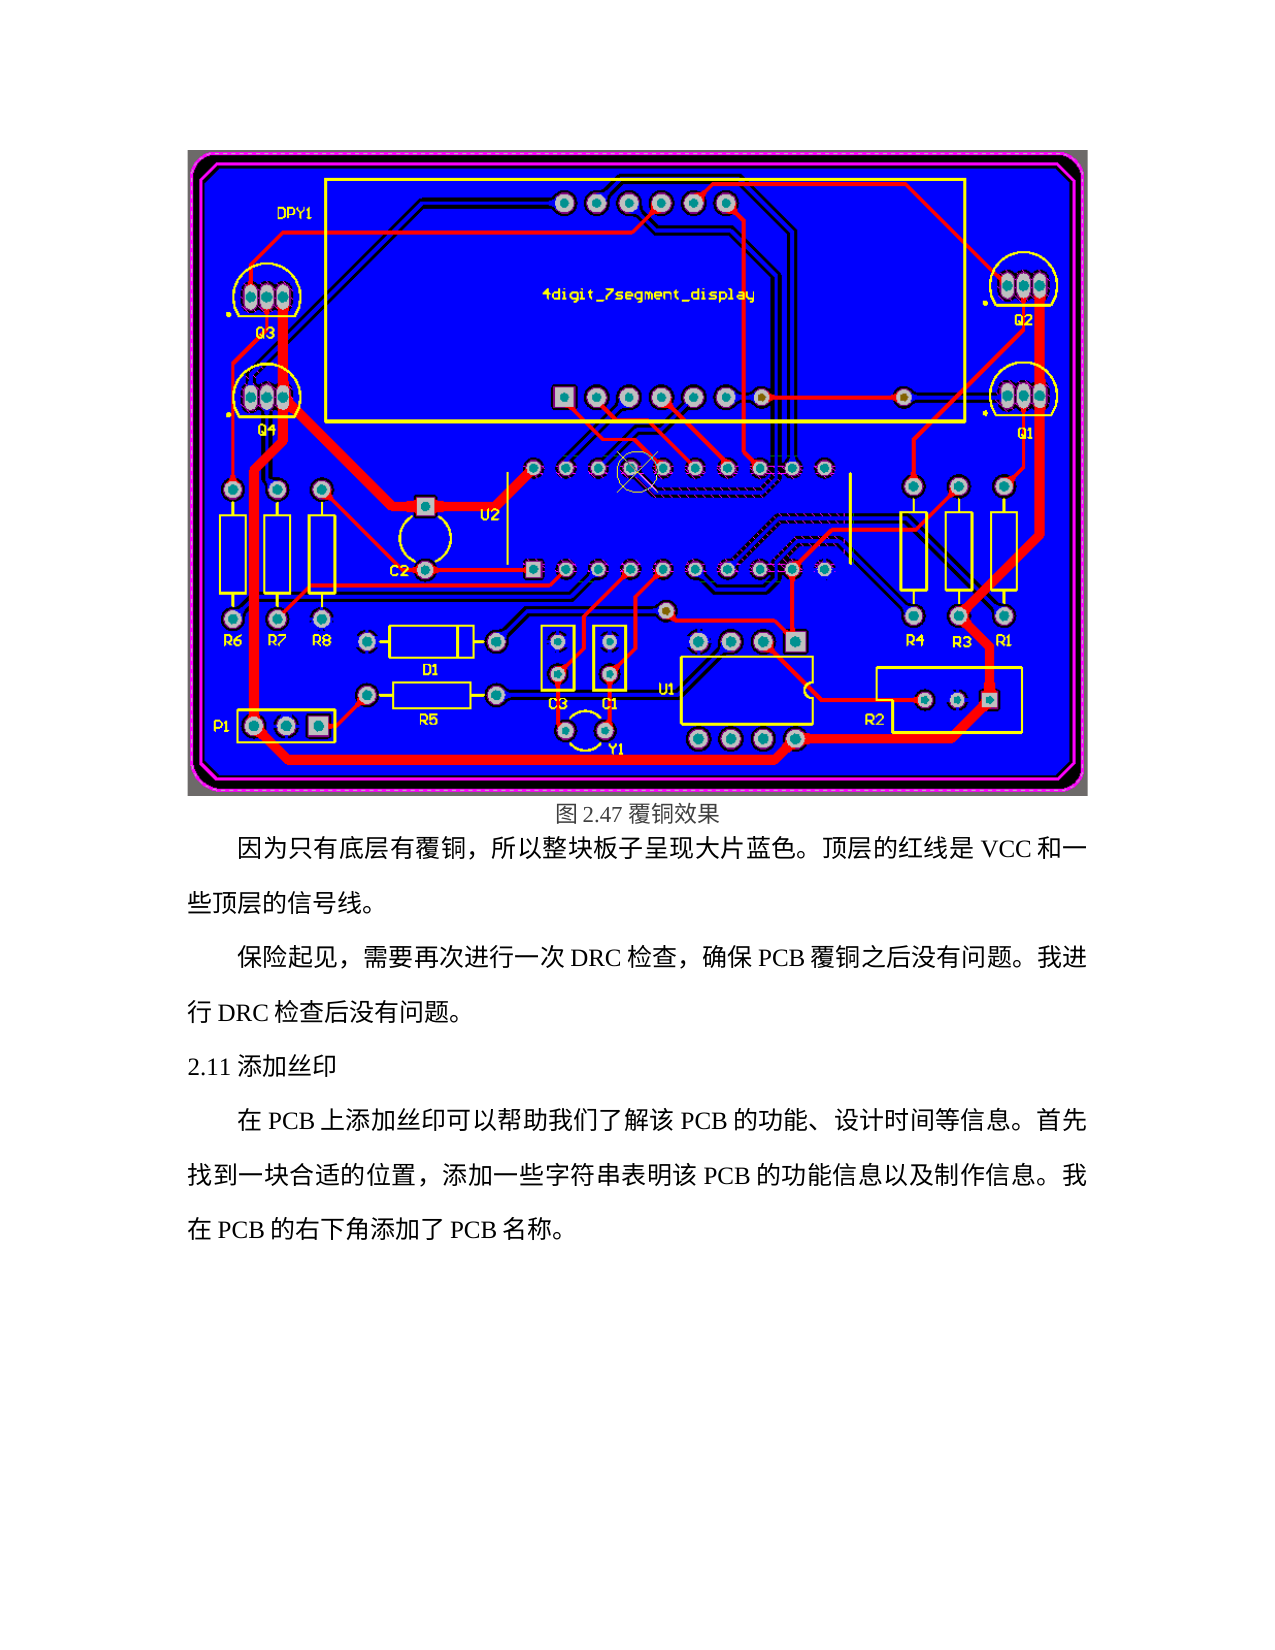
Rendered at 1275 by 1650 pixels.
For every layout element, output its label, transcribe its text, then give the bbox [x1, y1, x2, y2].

subtitle 2.11 添加丝印 [187, 1046, 1087, 1083]
text 保险起见，需要再次进行一次DRC检查，确保PCB覆铜之后没有问题。我进行DRC检查后没有问题。 [187, 938, 1087, 1028]
picture [187, 150, 1088, 796]
text 图2.47 覆铜效果 [187, 796, 1087, 829]
text 因为只有底层有覆铜，所以整块板子呈现大片蓝色。顶层的红线是VCC和一些顶层的信号线。 [187, 829, 1087, 919]
text 在PCB上添加丝印可以帮助我们了解该PCB的功能、设计时间等信息。首先找到一块合适的位置，添加一些字符串表明该PCB的功能信息以及制作信息。我在PCB的右下角添加了PCB名称。 [187, 1101, 1087, 1246]
